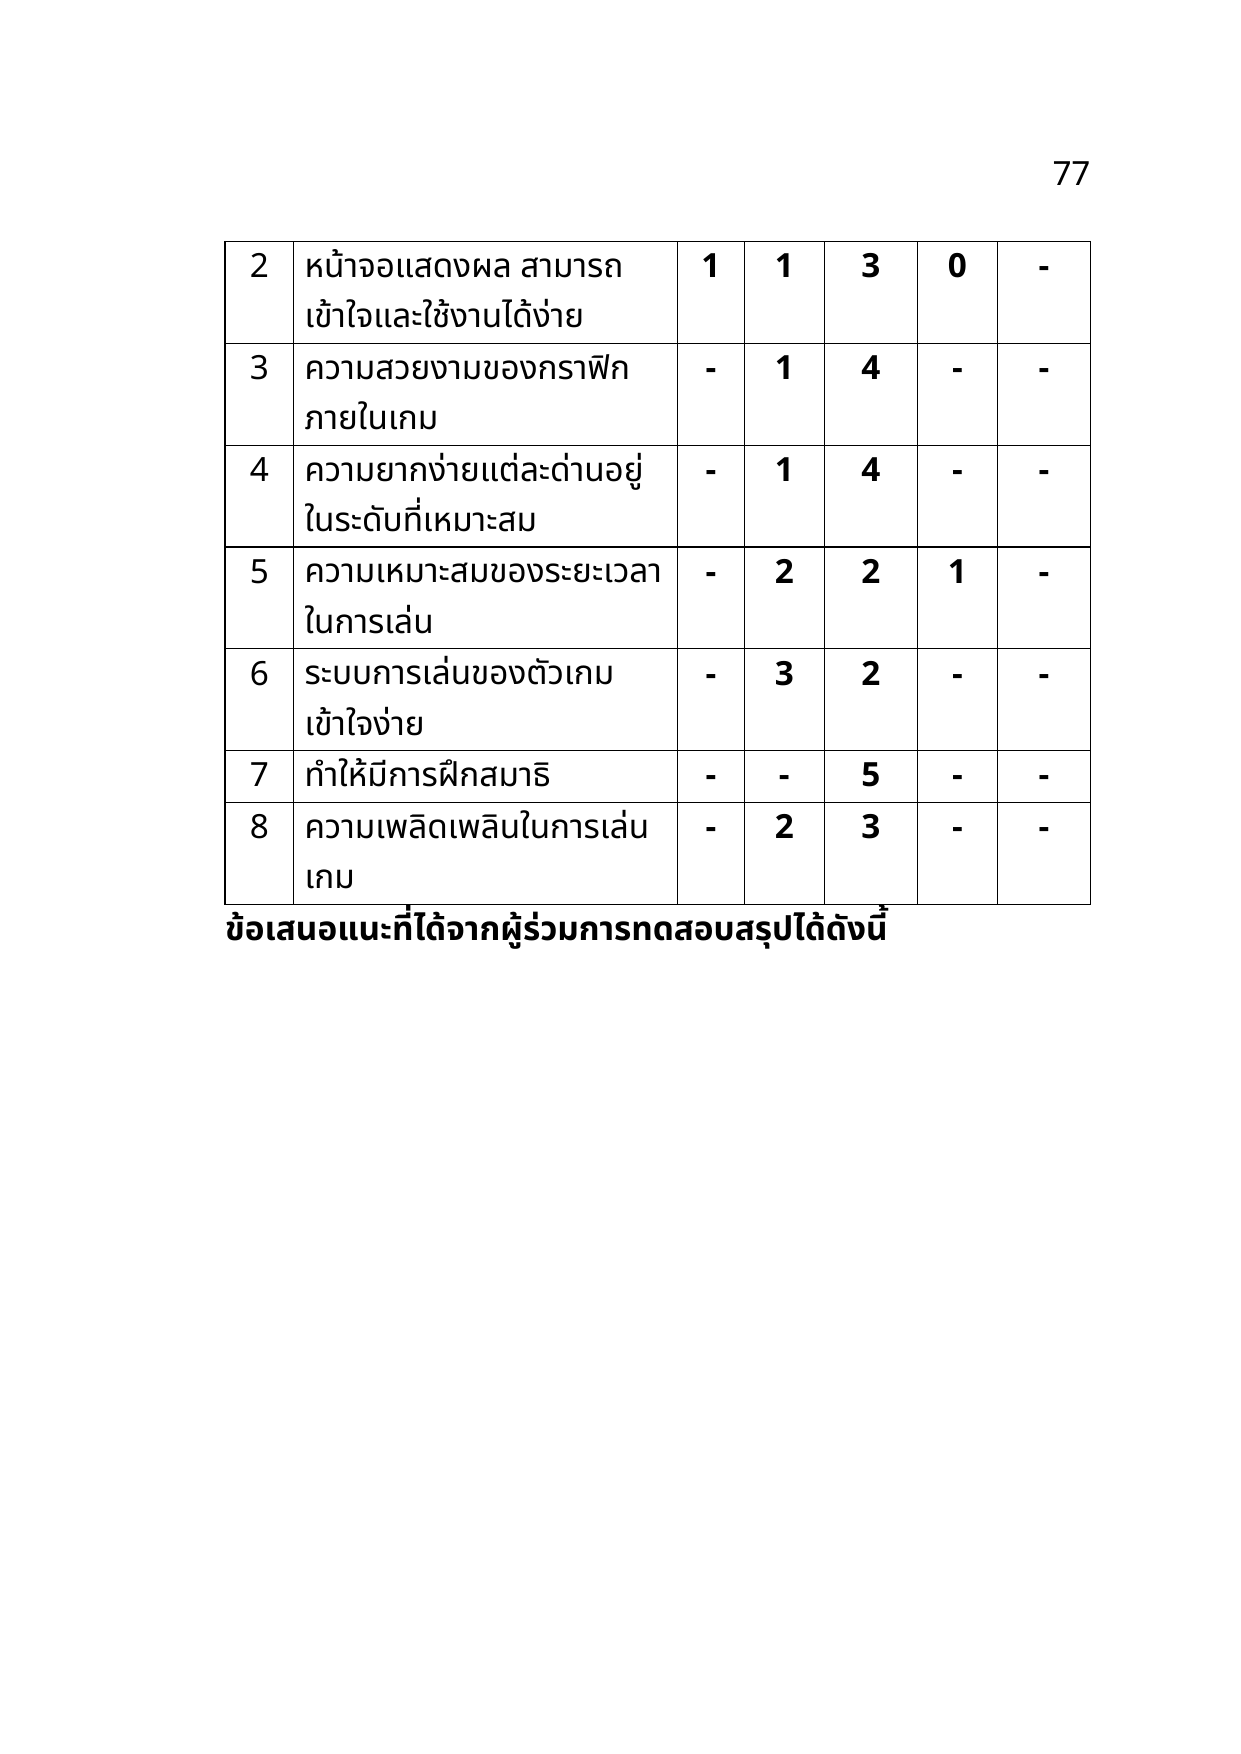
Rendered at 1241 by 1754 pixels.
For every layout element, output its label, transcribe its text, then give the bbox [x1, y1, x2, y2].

table_cell - [678, 446, 744, 546]
table_cell - [678, 344, 744, 444]
table_cell 1 [745, 344, 824, 444]
table_cell 3 [745, 649, 824, 750]
table_cell 3 [825, 242, 917, 343]
table_cell 2 [825, 548, 917, 648]
table_cell 5 [226, 548, 293, 648]
table_cell - [918, 751, 997, 802]
table_cell 3 [226, 344, 293, 444]
table_cell ความเหมาะสมของระยะเวลาในการเล่น [294, 548, 677, 648]
table_cell 7 [226, 751, 293, 802]
table_cell 6 [226, 649, 293, 750]
table_cell - [998, 548, 1090, 648]
table_cell - [918, 344, 997, 444]
table_cell 1 [918, 548, 997, 648]
table_cell ความเพลิดเพลินในการเล่นเกม [294, 803, 677, 903]
table_cell - [918, 446, 997, 546]
table_cell 4 [226, 446, 293, 546]
table_cell - [918, 803, 997, 903]
table_cell - [998, 751, 1090, 802]
table_cell - [678, 751, 744, 802]
table_cell 4 [825, 344, 917, 444]
table_cell 3 [825, 803, 917, 903]
table_cell ความสวยงามของกราฟิกภายในเกม [294, 344, 677, 444]
table_cell 2 [226, 242, 293, 343]
table_cell - [678, 803, 744, 903]
table_cell 1 [745, 446, 824, 546]
table_cell 1 [745, 242, 824, 343]
table_cell - [745, 751, 824, 802]
table_cell 1 [678, 242, 744, 343]
table_cell ระบบการเล่นของตัวเกมเข้าใจง่าย [294, 649, 677, 750]
table_cell 5 [825, 751, 917, 802]
table_cell - [998, 803, 1090, 903]
table_cell 8 [226, 803, 293, 903]
table_cell 0 [918, 242, 997, 343]
table_cell 2 [745, 803, 824, 903]
table_cell - [998, 242, 1090, 343]
table_cell 4 [825, 446, 917, 546]
table_cell - [998, 344, 1090, 444]
table_cell - [998, 446, 1090, 546]
table_cell 2 [825, 649, 917, 750]
text ข้อเสนอแนะที่ได้จากผู้ร่วมการทดสอบสรุปได้ดังนี้ [225, 905, 1090, 955]
table_cell ความยากง่ายแต่ละด่านอยู่ในระดับที่เหมาะสม [294, 446, 677, 546]
table_cell 2 [745, 548, 824, 648]
table_cell - [678, 649, 744, 750]
table_cell - [678, 548, 744, 648]
table_cell - [998, 649, 1090, 750]
table_cell - [918, 649, 997, 750]
table_cell หน้าจอแสดงผล สามารถเข้าใจและใช้งานได้ง่าย [294, 242, 677, 343]
table_cell ทำให้มีการฝึกสมาธิ [294, 751, 677, 802]
